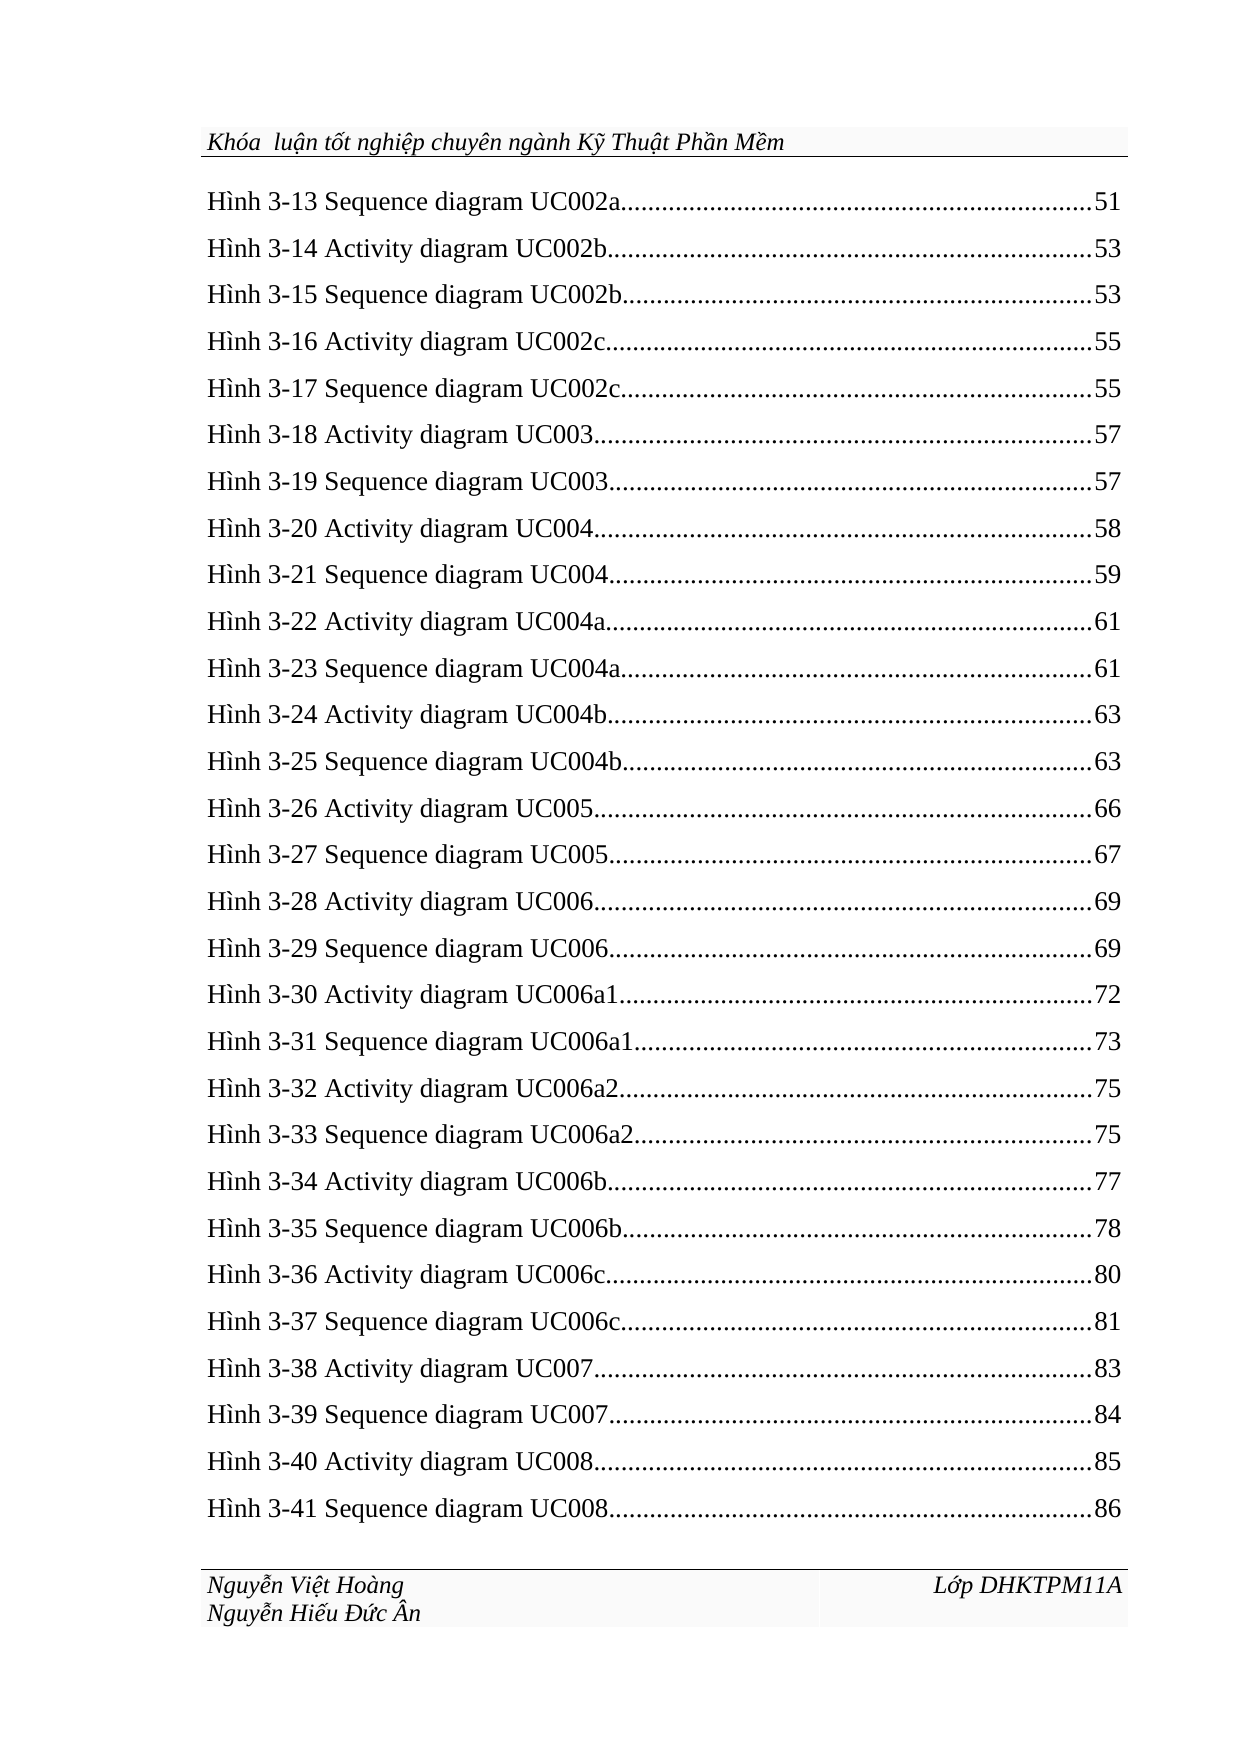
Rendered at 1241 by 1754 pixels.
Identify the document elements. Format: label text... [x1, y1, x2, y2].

text Hình 3-29 Sequence diagram UC006 69 [207, 932, 1122, 963]
text Hình 3-22 Activity diagram UC004a 61 [207, 605, 1122, 636]
text Hình 3-38 Activity diagram UC007 83 [207, 1352, 1122, 1383]
text Hình 3-34 Activity diagram UC006b 77 [207, 1165, 1122, 1196]
text Hình 3-35 Sequence diagram UC006b 78 [207, 1212, 1122, 1243]
text Hình 3-33 Sequence diagram UC006a2 75 [207, 1119, 1122, 1150]
text Hình 3-39 Sequence diagram UC007 84 [207, 1399, 1122, 1430]
text Hình 3-24 Activity diagram UC004b 63 [207, 699, 1122, 730]
text Hình 3-14 Activity diagram UC002b 53 [207, 232, 1122, 263]
text Hình 3-25 Sequence diagram UC004b 63 [207, 745, 1122, 776]
text Hình 3-37 Sequence diagram UC006c 81 [207, 1305, 1122, 1336]
text Hình 3-41 Sequence diagram UC008 86 [207, 1492, 1122, 1523]
text Hình 3-30 Activity diagram UC006a1 72 [207, 979, 1122, 1010]
text Hình 3-13 Sequence diagram UC002a 51 [207, 185, 1122, 216]
text Hình 3-16 Activity diagram UC002c 55 [207, 325, 1122, 356]
text Hình 3-20 Activity diagram UC004 58 [207, 512, 1122, 543]
text Hình 3-32 Activity diagram UC006a2 75 [207, 1072, 1122, 1103]
text Hình 3-31 Sequence diagram UC006a1 73 [207, 1025, 1122, 1056]
text Hình 3-36 Activity diagram UC006c 80 [207, 1259, 1122, 1290]
text Hình 3-27 Sequence diagram UC005 67 [207, 839, 1122, 870]
text Hình 3-18 Activity diagram UC003 57 [207, 419, 1122, 450]
text Hình 3-17 Sequence diagram UC002c 55 [207, 372, 1122, 403]
text Hình 3-28 Activity diagram UC006 69 [207, 885, 1122, 916]
text Hình 3-23 Sequence diagram UC004a 61 [207, 652, 1122, 683]
text Hình 3-26 Activity diagram UC005 66 [207, 792, 1122, 823]
text Hình 3-21 Sequence diagram UC004 59 [207, 559, 1122, 590]
text Hình 3-40 Activity diagram UC008 85 [207, 1445, 1122, 1476]
text Hình 3-19 Sequence diagram UC003 57 [207, 465, 1122, 496]
text Hình 3-15 Sequence diagram UC002b 53 [207, 279, 1122, 310]
